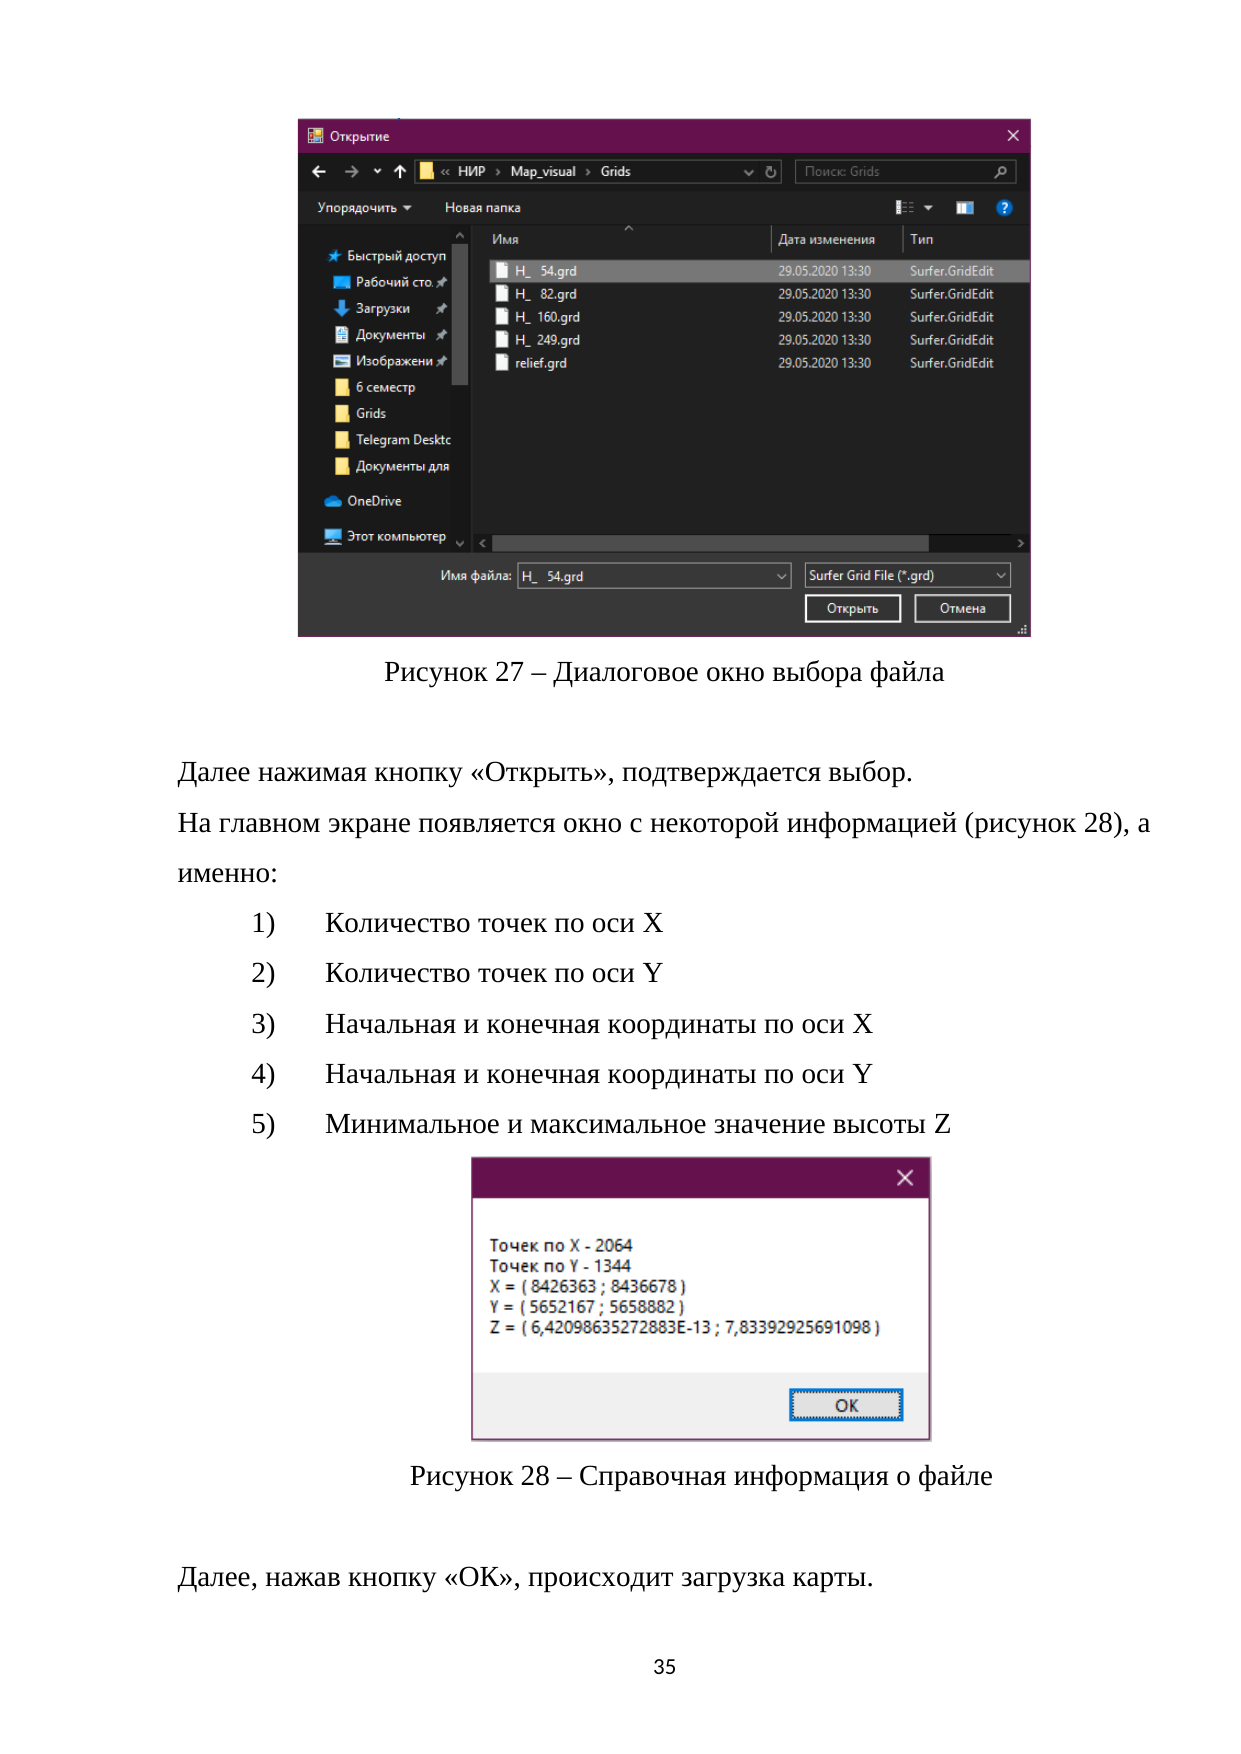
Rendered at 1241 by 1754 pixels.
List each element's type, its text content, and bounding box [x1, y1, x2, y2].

list Количество точек по оси Y [177, 956, 1152, 989]
text На главном экране появляется окно с некоторой информацией (рисунок 28), а именно: [177, 805, 1152, 888]
text Далее, нажав кнопку «ОК», происходит загрузка карты. [177, 1559, 1152, 1592]
text Рисунок 27 – Диалоговое окно выбора файла [177, 654, 1152, 687]
picture [297, 118, 1032, 637]
list Начальная и конечная координаты по оси X [177, 1006, 1152, 1039]
list Начальная и конечная координаты по оси Y [177, 1056, 1152, 1090]
text Далее нажимая кнопку «Открыть», подтверждается выбор. [177, 754, 1152, 788]
text Рисунок 28 – Справочная информация о файле [177, 1458, 1152, 1492]
list Минимальное и максимальное значение высоты Z [177, 1107, 1152, 1140]
picture [471, 1156, 932, 1442]
list Количество точек по оси X [177, 905, 1152, 939]
